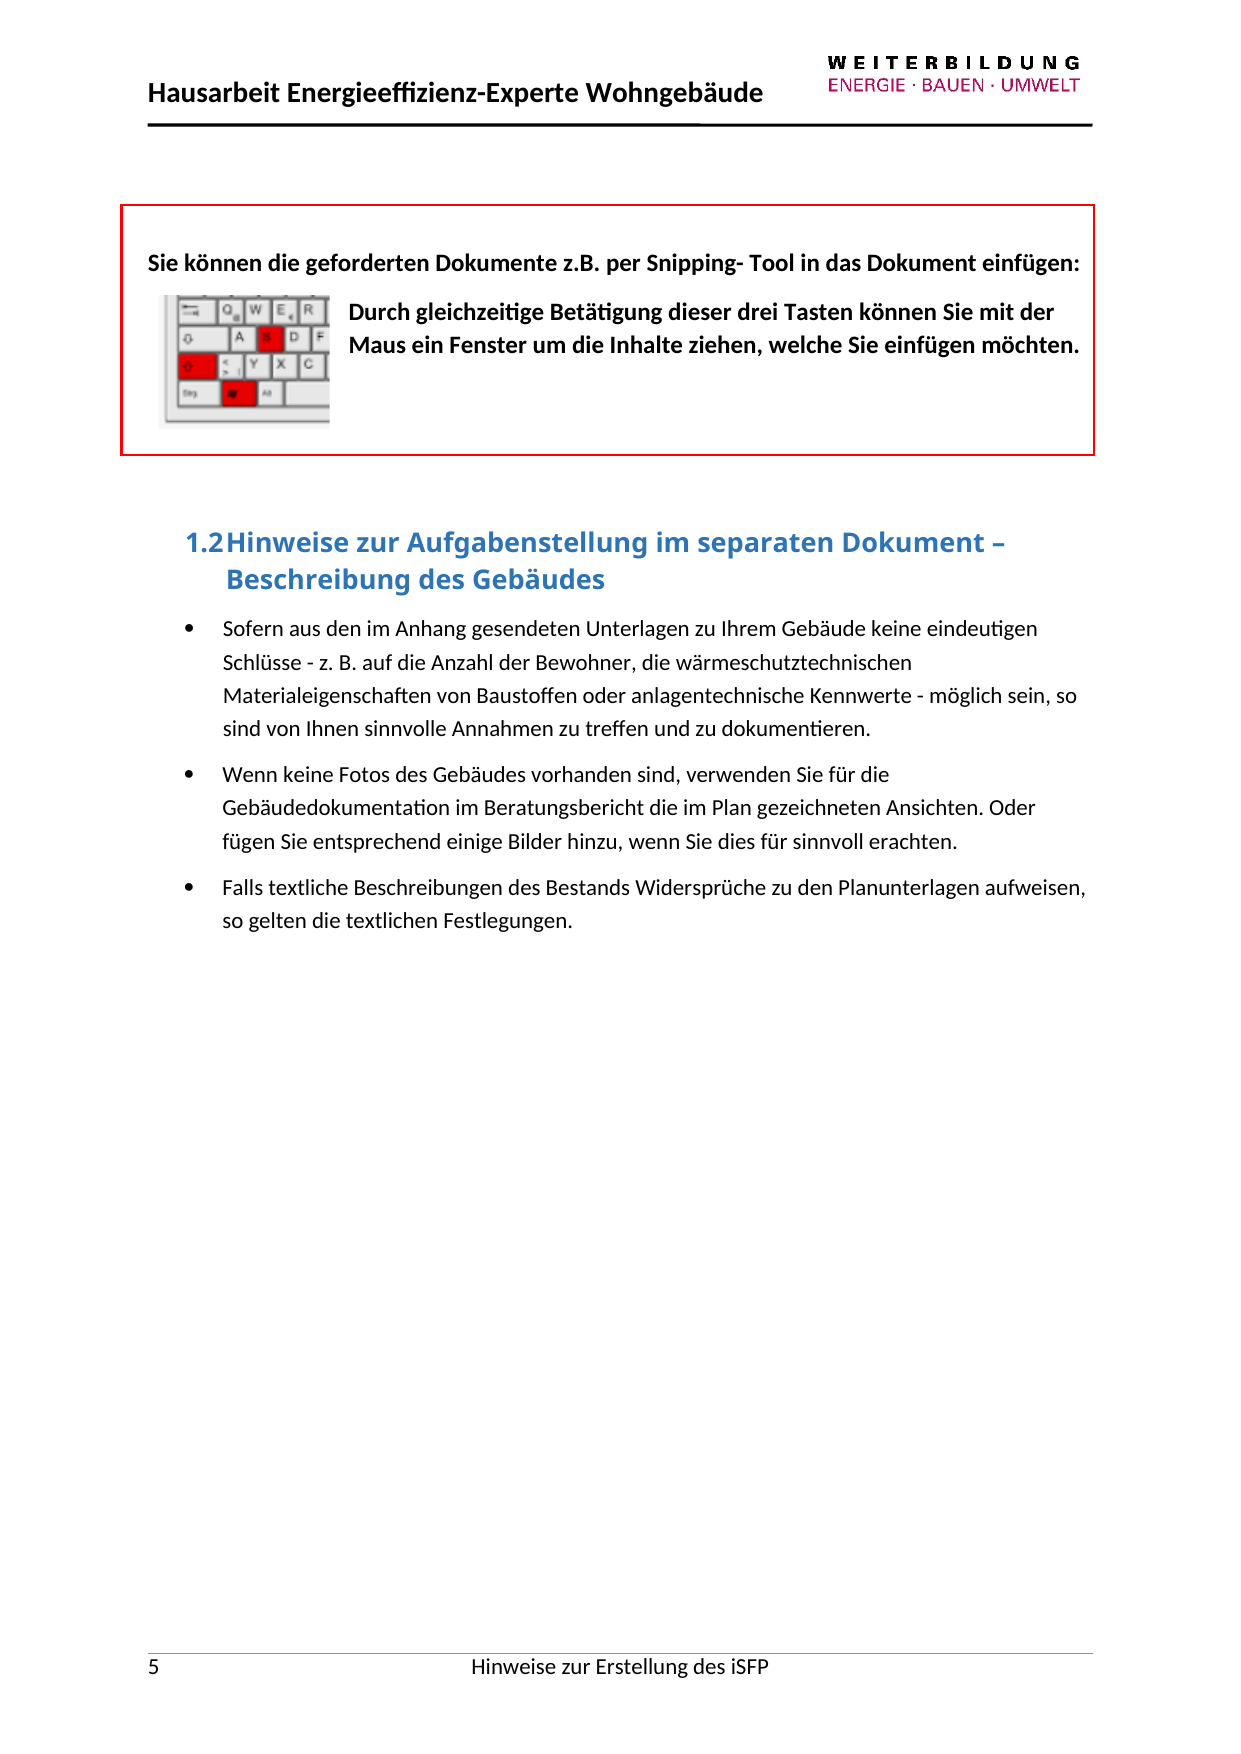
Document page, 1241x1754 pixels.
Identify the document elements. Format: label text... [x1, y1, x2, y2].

text Sie können die geforderten Dokumente z.B. per Snipping- Tool in das Dokument einfügen: [148, 247, 1093, 277]
list Falls textliche Beschreibungen des Bestands Widersprüche zu den Planunterlagen aufweisen, so gelten die textlichen Festlegungen. [185, 868, 1093, 935]
picture [148, 295, 330, 427]
text Durch gleichzeitige Betätigung dieser drei Tasten können Sie mit der Maus ein Fenster um die Inhalte ziehen, welche Sie einfügen möchten. [330, 296, 1093, 360]
list Sofern aus den im Anhang gesendeten Unterlagen zu Ihrem Gebäude keine eindeutigen Schlüsse - z. B. auf die Anzahl der Bewohner, die wärmeschutztechnischen Materialeigenschaften von Baustoffen oder anlagentechnische Kennwerte - möglich sein, so sind von Ihnen sinnvolle Annahmen zu treffen und zu dokumentieren. [185, 610, 1093, 743]
picture [803, 26, 1104, 121]
subtitle Hinweise zur Aufgabenstellung im separaten Dokument – Beschreibung des Gebäudes [185, 524, 1093, 597]
list Wenn keine Fotos des Gebäudes vorhanden sind, verwenden Sie für die Gebäudedokumentation im Beratungsbericht die im Plan gezeichneten Ansichten. Oder fügen Sie entsprechend einige Bilder hinzu, wenn Sie dies für sinnvoll erachten. [185, 756, 1093, 856]
